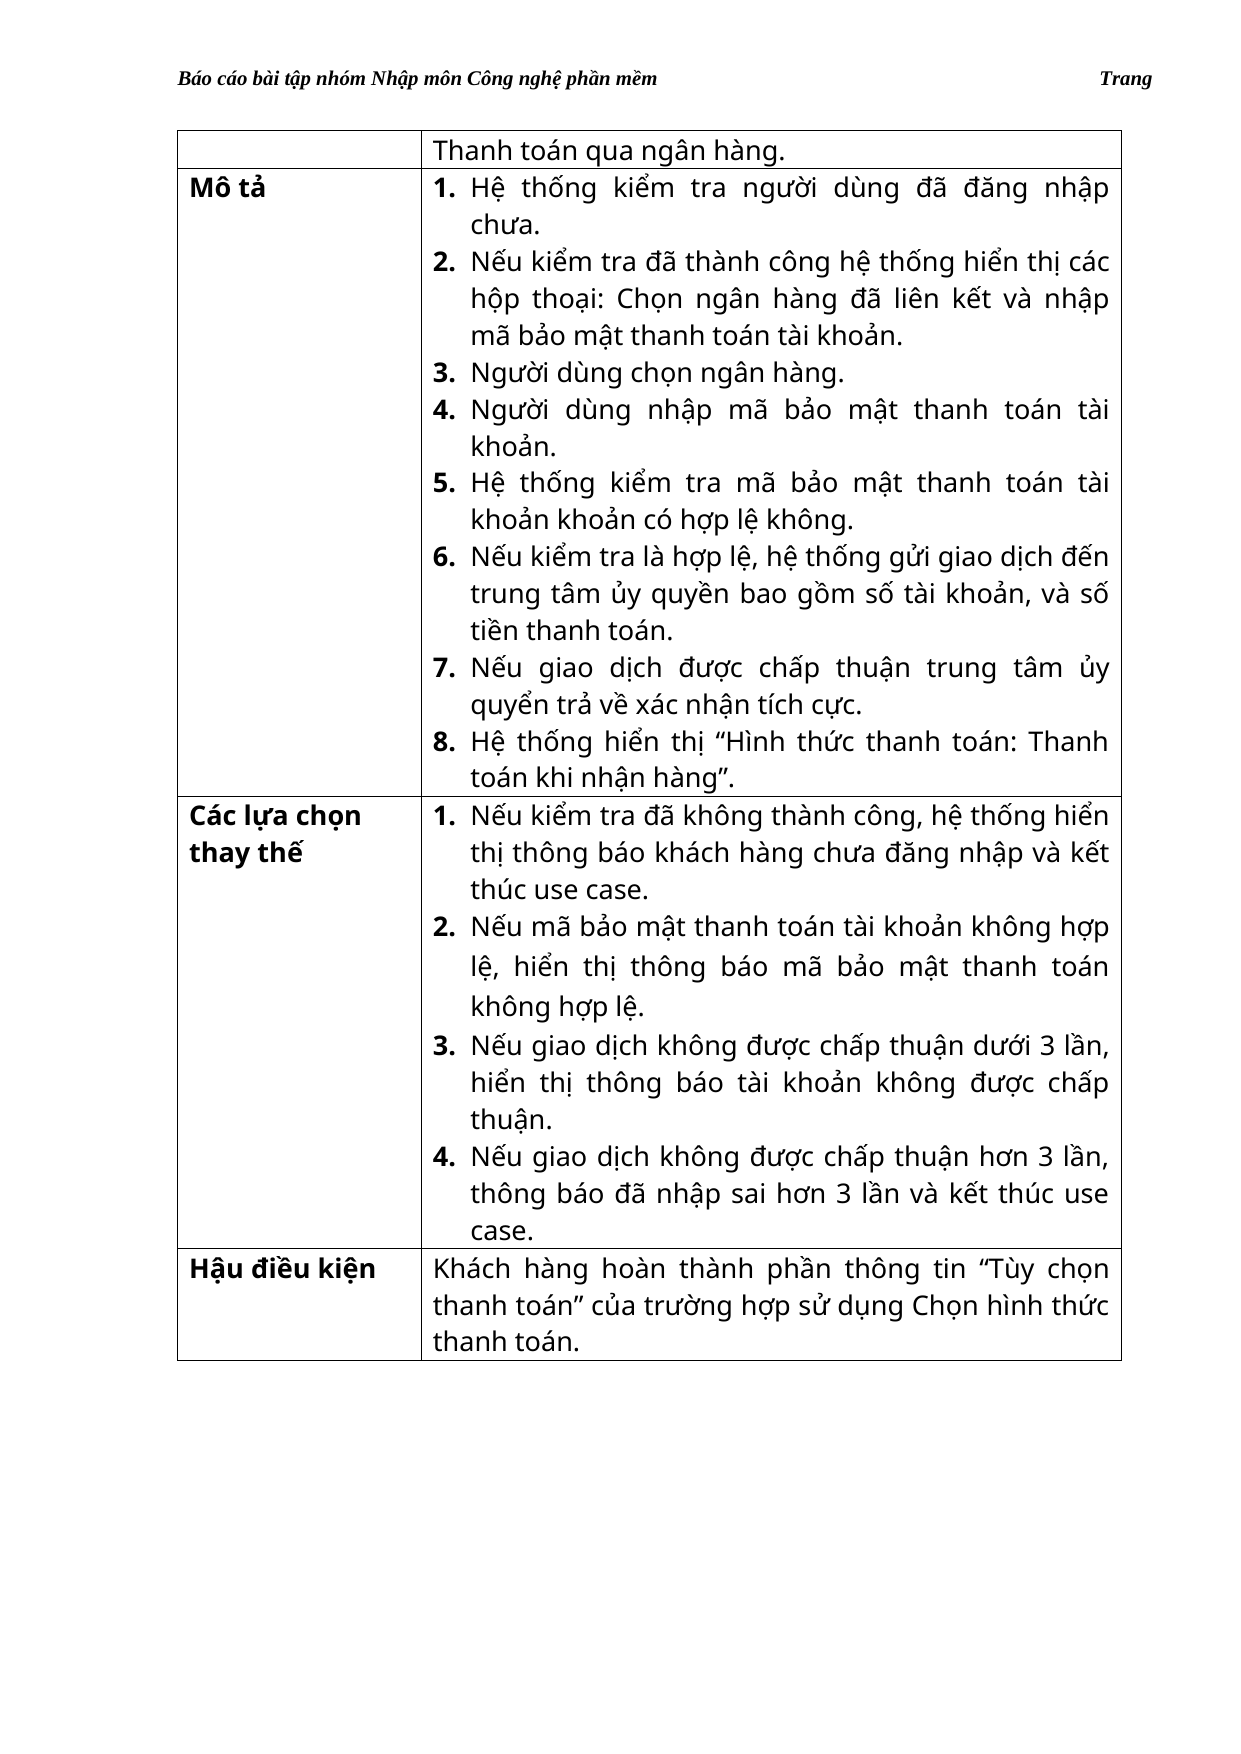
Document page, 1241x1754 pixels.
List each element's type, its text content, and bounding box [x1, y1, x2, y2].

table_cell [178, 131, 421, 168]
table_cell Nếu kiểm tra đã không thành công, hệ thống hiển thị thông báo khách hàng chưa đăng nhập và kết thúc use case. Nếu mã bảo mật thanh toán tài khoản không hợp lệ, hiển thị thông báo mã bảo mật thanh toán không hợp lệ. Nếu giao dịch không được chấp thuận dưới 3 lần, hiển thị thông báo tài khoản không được chấp thuận. Nếu giao dịch không được chấp thuận hơn 3 lần, thông báo đã nhập sai hơn 3 lần và kết thúc use case. [422, 797, 1121, 1248]
table_cell Hậu điều kiện [178, 1249, 421, 1360]
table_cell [422, 131, 1121, 168]
table_cell Các lựa chọn thay thế [178, 797, 421, 1248]
table_cell Mô tả [178, 169, 421, 796]
table_cell Khách hàng hoàn thành phần thông tin “Tùy chọn thanh toán” của trường hợp sử dụng Chọn hình thức thanh toán. [422, 1249, 1121, 1360]
table_cell Hệ thống kiểm tra người dùng đã đăng nhập chưa. Nếu kiểm tra đã thành công hệ thống hiển thị các hộp thoại: Chọn ngân hàng đã liên kết và nhập mã bảo mật thanh toán tài khoản. Người dùng chọn ngân hàng. Người dùng nhập mã bảo mật thanh toán tài khoản. Hệ thống kiểm tra mã bảo mật thanh toán tài khoản khoản có hợp lệ không. Nếu kiểm tra là hợp lệ, hệ thống gửi giao dịch đến trung tâm ủy quyền bao gồm số tài khoản, và số tiền thanh toán. Nếu giao dịch được chấp thuận trung tâm ủy quyển trả về xác nhận tích cực. Hệ thống hiển thị “Hình thức thanh toán: Thanh toán khi nhận hàng”. [422, 169, 1121, 796]
